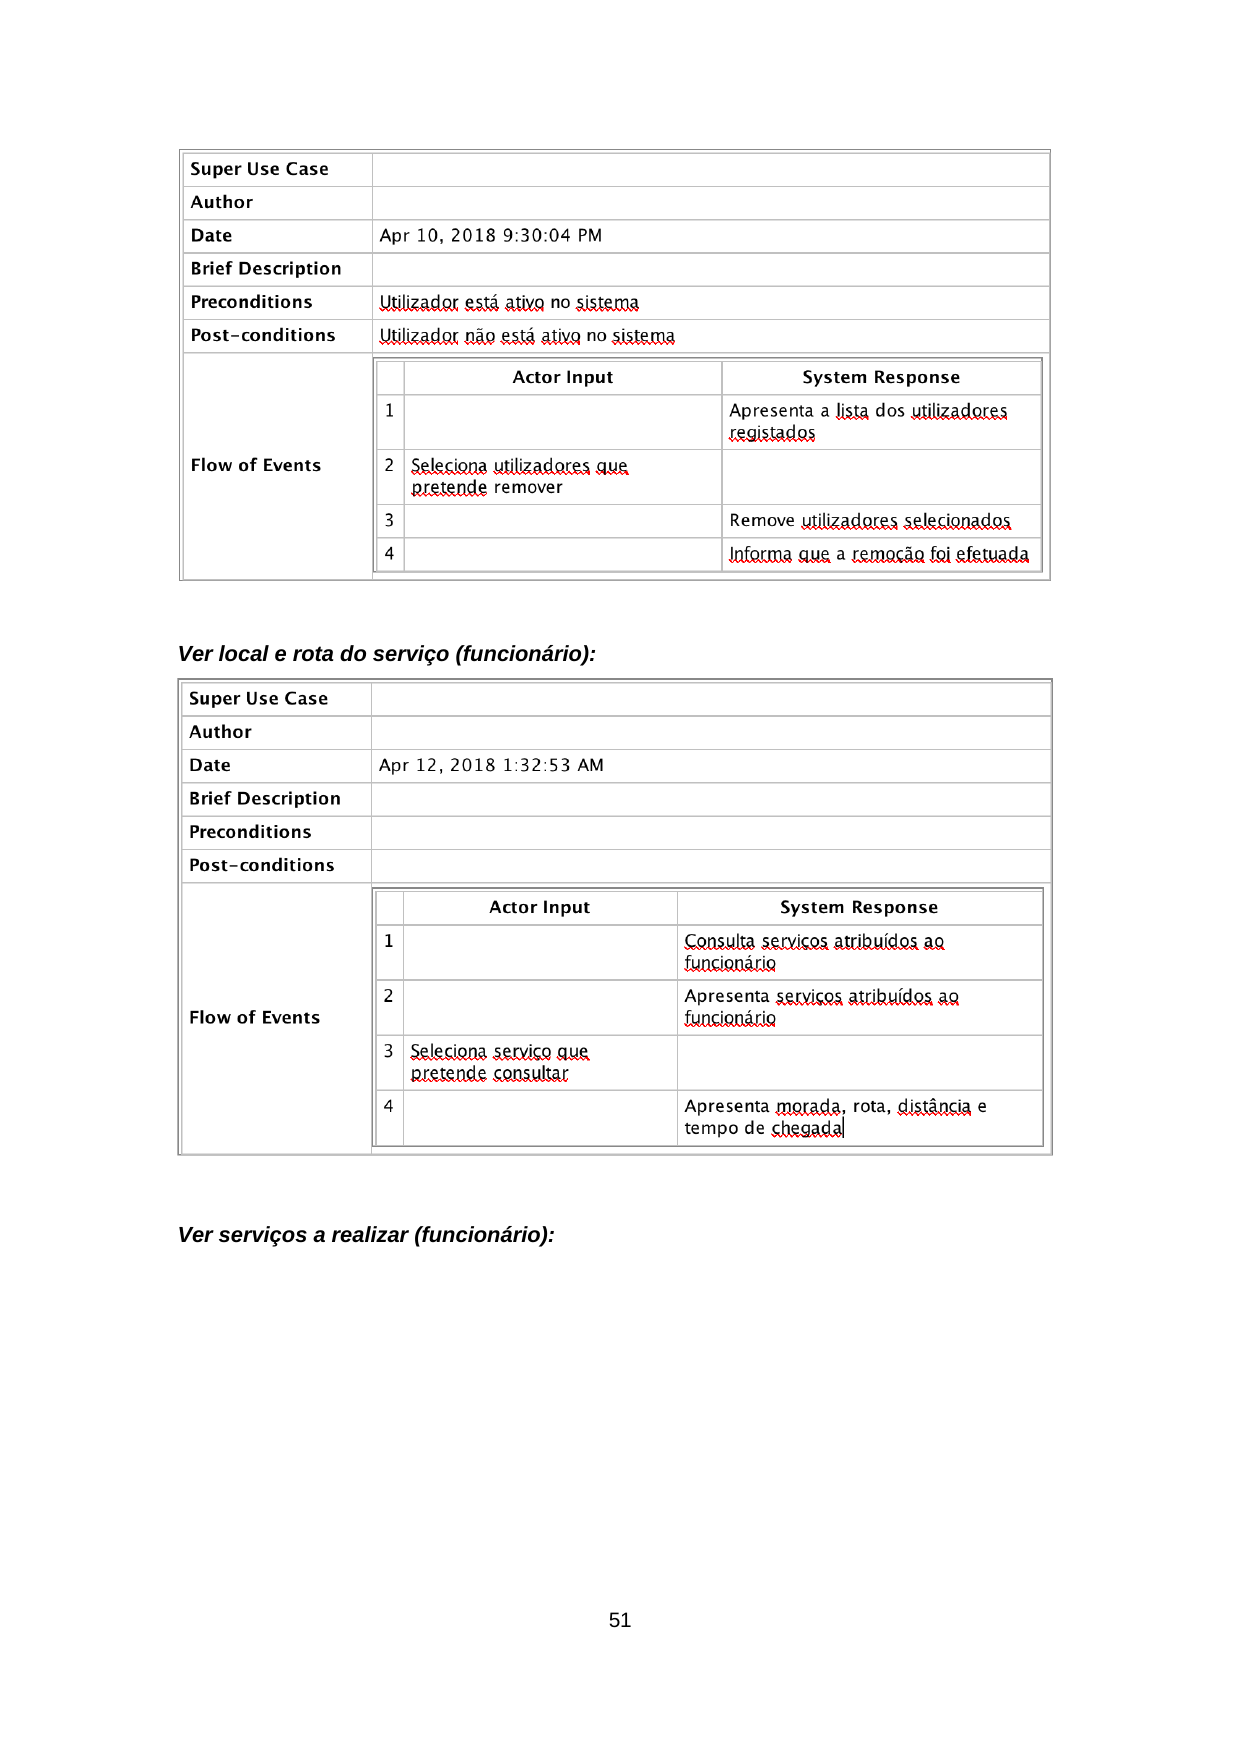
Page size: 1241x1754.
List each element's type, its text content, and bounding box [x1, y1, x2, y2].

picture [177, 678, 1063, 1161]
text Ver serviços a realizar (funcionário): [177, 1222, 1063, 1247]
text Ver local e rota do serviço (funcionário): [177, 640, 1063, 666]
picture [177, 147, 1063, 591]
